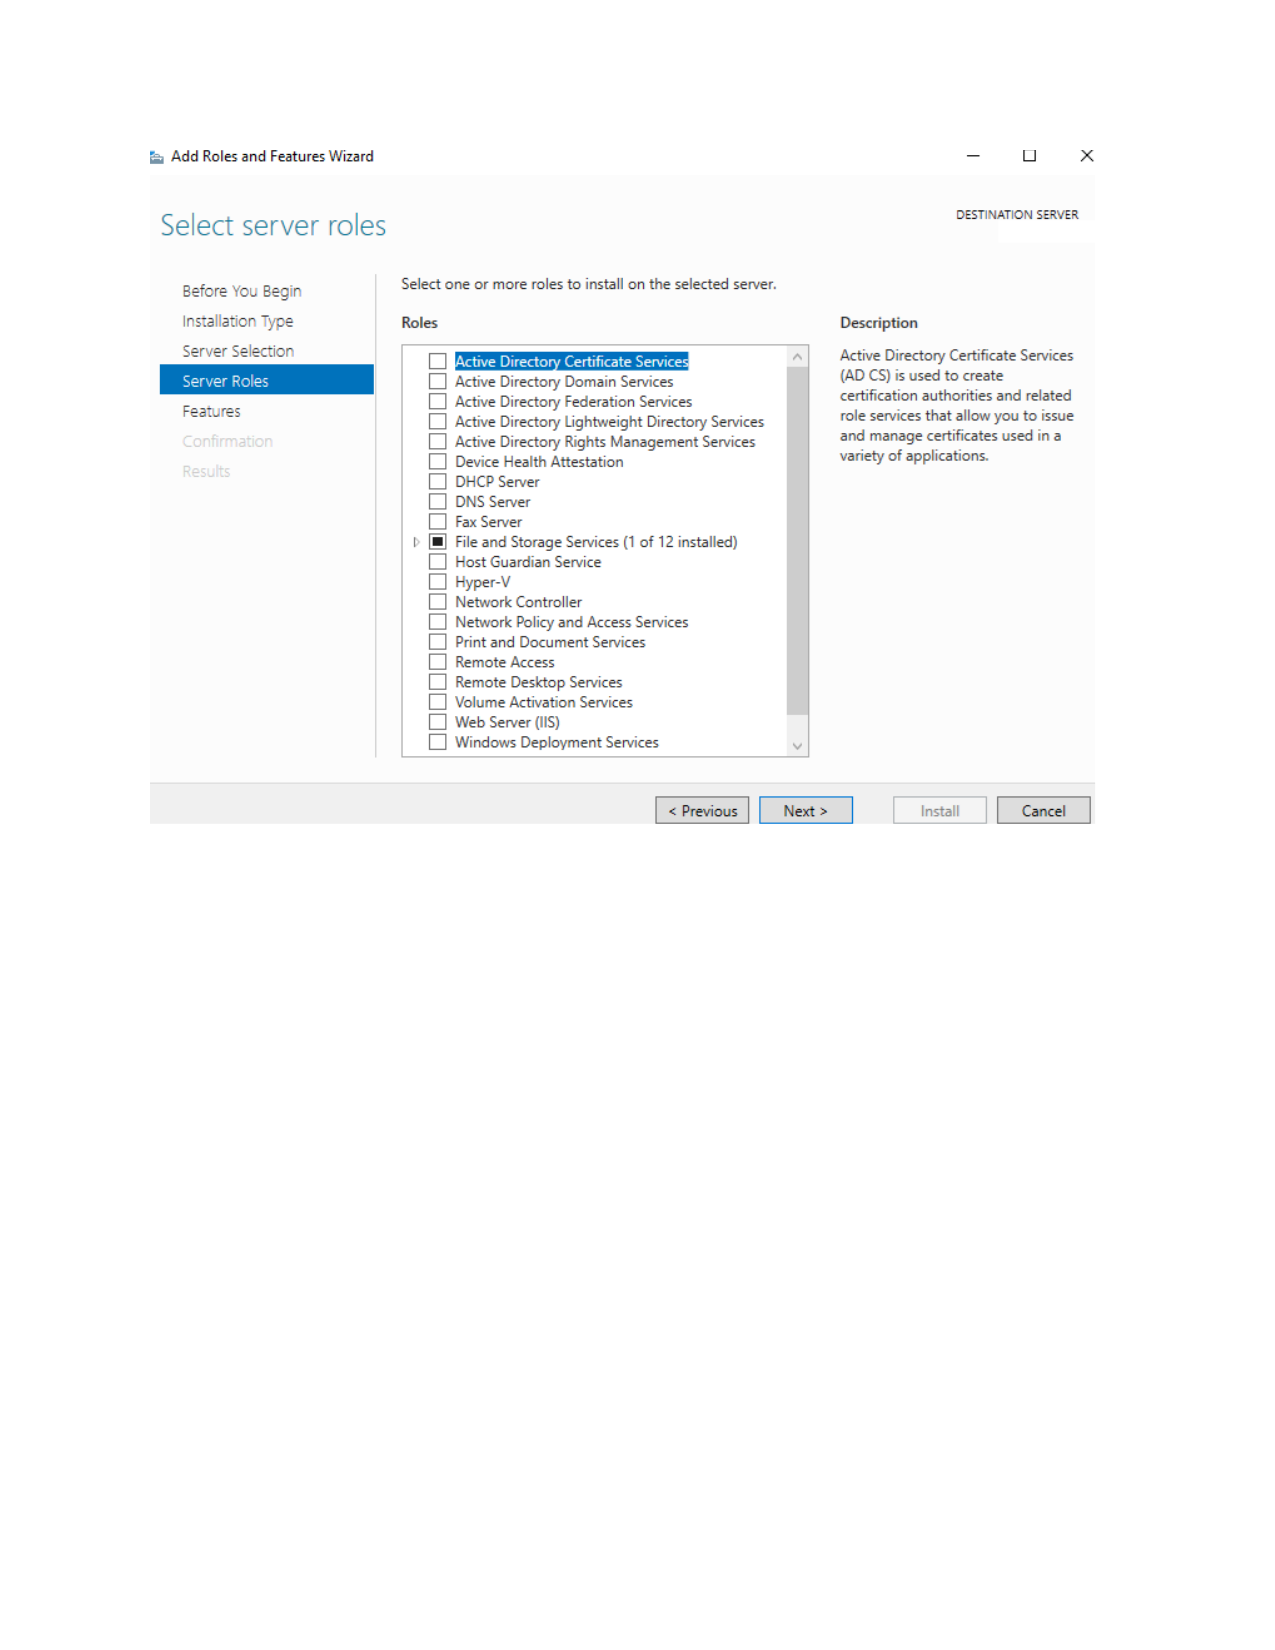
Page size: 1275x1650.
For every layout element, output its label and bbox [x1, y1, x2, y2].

picture [150, 150, 1096, 829]
